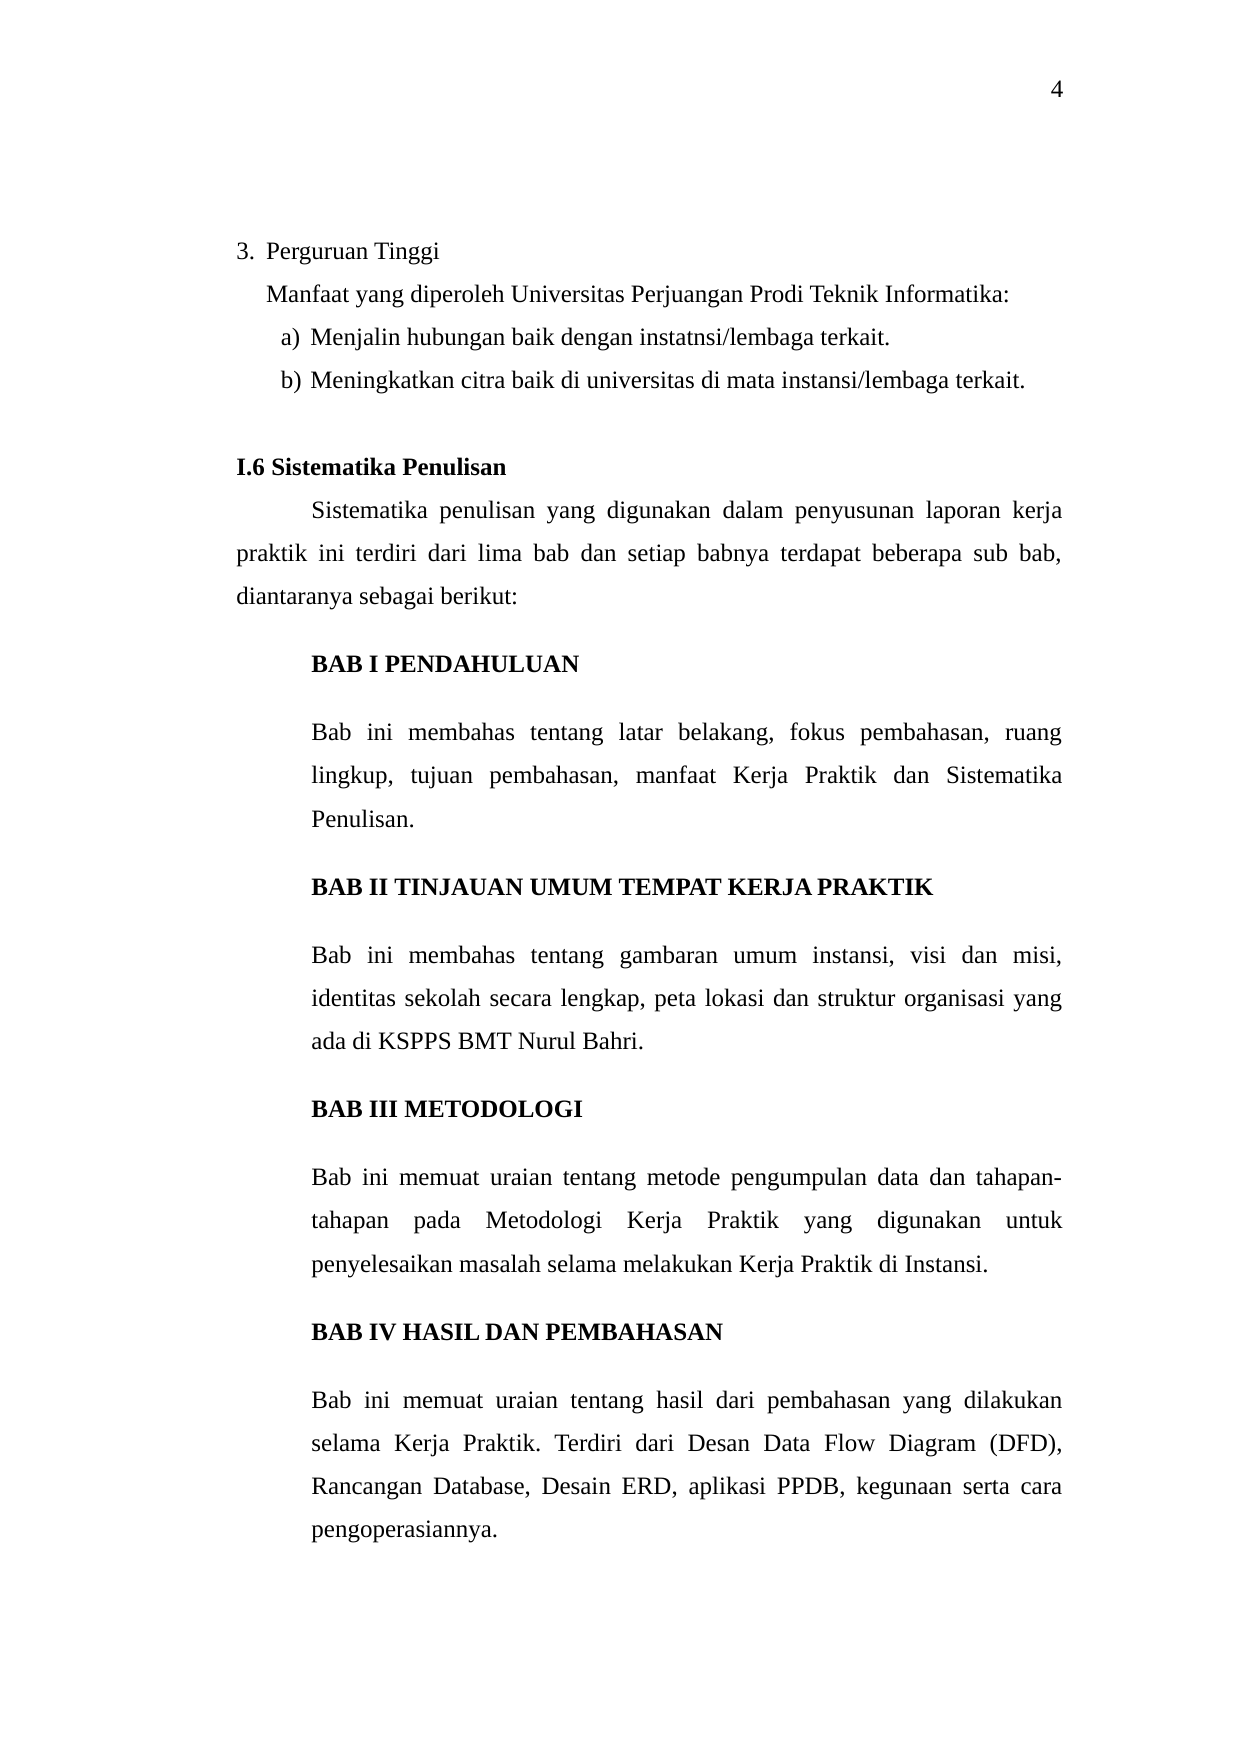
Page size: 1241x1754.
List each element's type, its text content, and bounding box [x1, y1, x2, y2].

text Bab ini memuat uraian tentang hasil dari pembahasan yang dilakukan selama Kerja Praktik. Terdiri dari Desan Data Flow Diagram (DFD), Rancangan Database, Desain ERD, aplikasi PPDB, kegunaan serta cara pengoperasiannya. [311, 1385, 1063, 1543]
list Manfaat yang diperoleh Universitas Perjuangan Prodi Teknik Informatika: [266, 279, 1063, 308]
text Bab ini memuat uraian tentang metode pengumpulan data dan tahapan-tahapan pada Metodologi Kerja Praktik yang digunakan untuk penyelesaikan masalah selama melakukan Kerja Praktik di Instansi. [311, 1162, 1063, 1277]
text Sistematika Penulisan [236, 452, 1063, 481]
text Bab ini membahas tentang gambaran umum instansi, visi dan misi, identitas sekolah secara lengkap, peta lokasi dan struktur organisasi yang ada di KSPPS BMT Nurul Bahri. [311, 940, 1063, 1055]
text BAB III METODOLOGI [311, 1094, 1063, 1123]
list Menjalin hubungan baik dengan instatnsi/lembaga terkait. [281, 322, 1063, 351]
text Bab ini membahas tentang latar belakang, fokus pembahasan, ruang lingkup, tujuan pembahasan, manfaat Kerja Praktik dan Sistematika Penulisan. [311, 717, 1063, 832]
list Meningkatkan citra baik di universitas di mata instansi/lembaga terkait. [281, 366, 1063, 394]
text Sistematika penulisan yang digunakan dalam penyusunan laporan kerja praktik ini terdiri dari lima bab dan setiap babnya terdapat beberapa sub bab, diantaranya sebagai berikut: [236, 495, 1063, 610]
text BAB II TINJAUAN UMUM TEMPAT KERJA PRAKTIK [311, 872, 1063, 901]
text BAB IV HASIL DAN PEMBAHASAN [311, 1317, 1063, 1346]
list Perguruan Tinggi [236, 236, 1063, 265]
text BAB I PENDAHULUAN [236, 649, 1063, 678]
